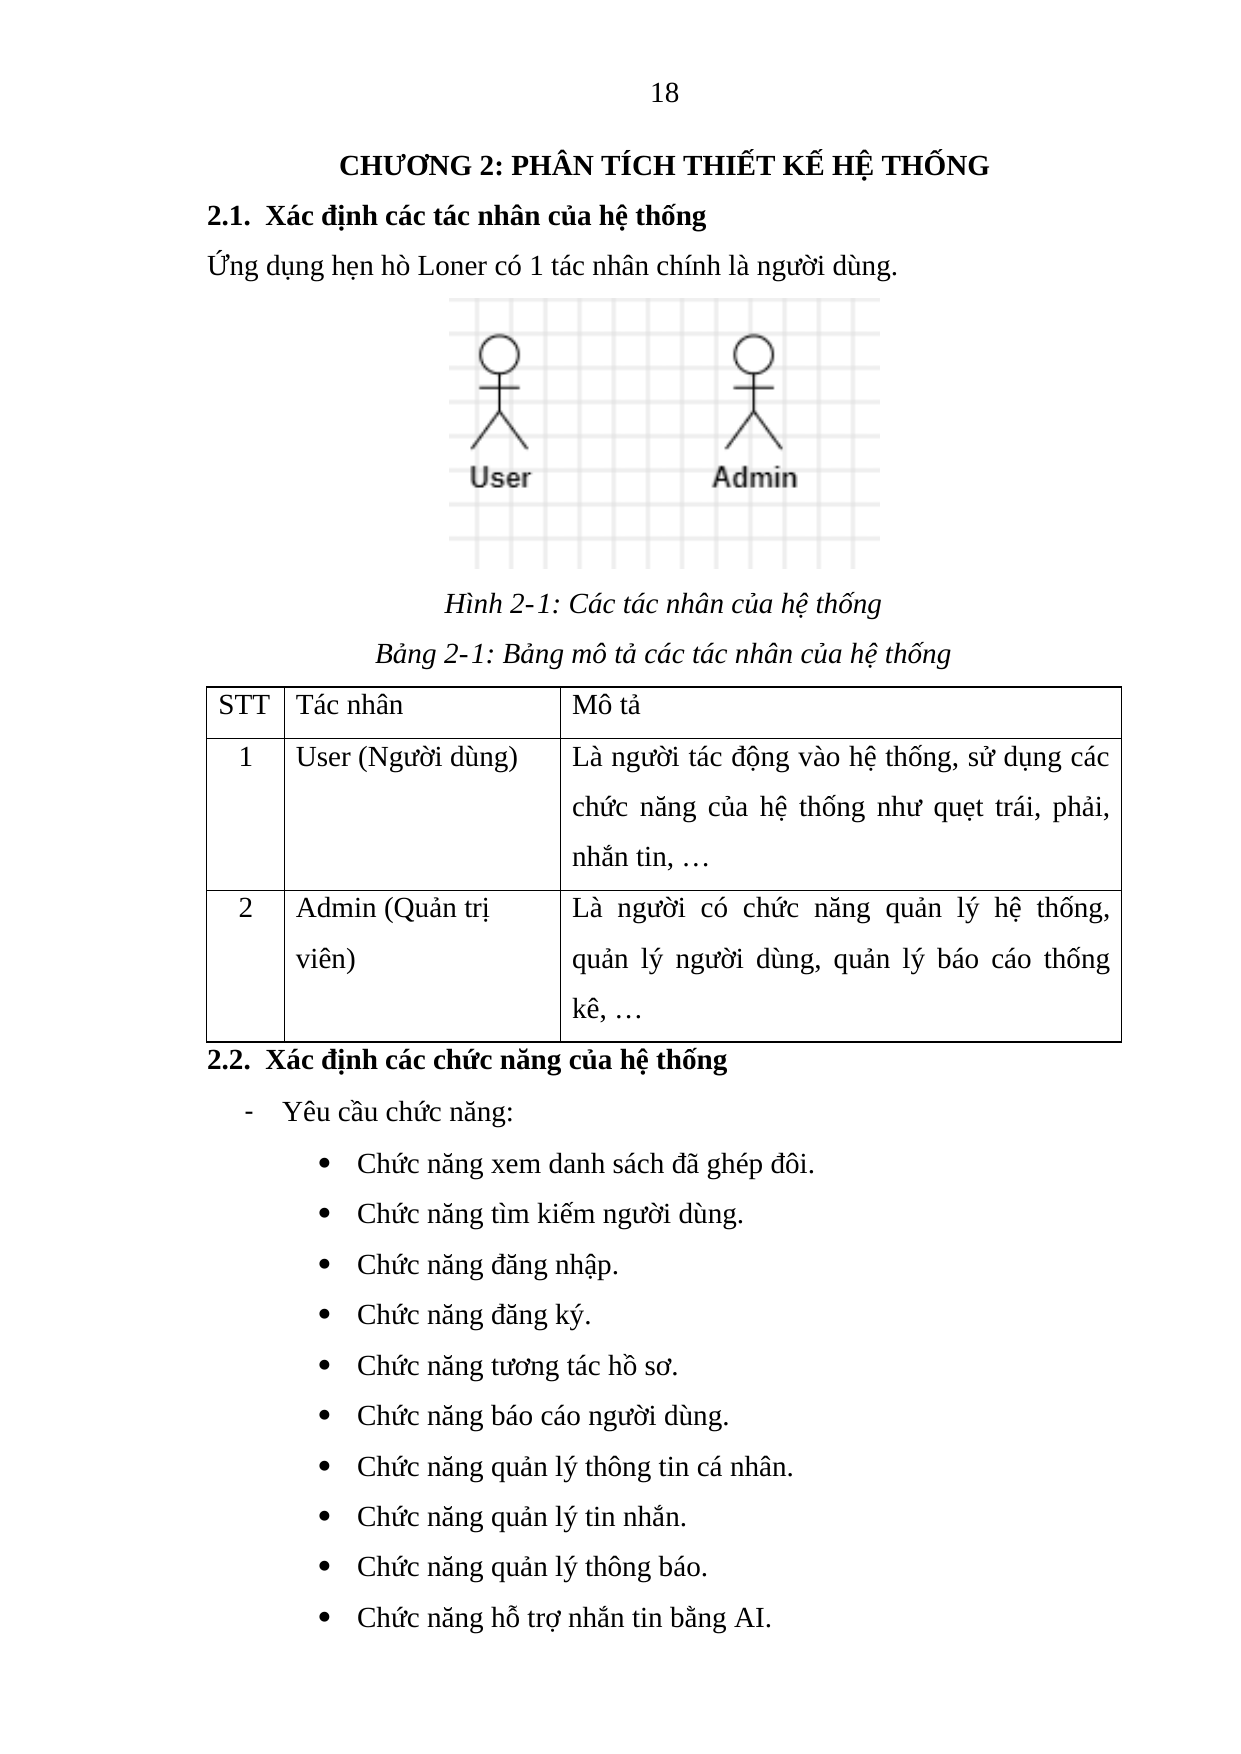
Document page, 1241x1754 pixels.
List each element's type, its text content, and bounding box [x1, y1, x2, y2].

list Chức năng quản lý tin nhắn. [319, 1499, 1122, 1533]
table_cell User (Người dùng) [285, 739, 560, 889]
text Xác định các chức năng của hệ thống [207, 1043, 1122, 1076]
text Ứng dụng hẹn hò Loner có 1 tác nhân chính là người dùng. [207, 248, 1122, 282]
table_cell Là người có chức năng quản lý hệ thống, quản lý người dùng, quản lý báo cáo thống kê, … [561, 891, 1121, 1041]
table_cell 2 [207, 891, 284, 1041]
list Chức năng xem danh sách đã ghép đôi. [319, 1146, 1122, 1180]
table_cell Là người tác động vào hệ thống, sử dụng các chức năng của hệ thống như quẹt trái, phải, nhắn tin, … [561, 739, 1121, 889]
table_header Mô tả [561, 688, 1121, 738]
list Yêu cầu chức năng: [244, 1093, 1122, 1128]
text Hình 2-1: Các tác nhân của hệ thống [207, 586, 1122, 619]
list Chức năng tương tác hồ sơ. [319, 1348, 1122, 1381]
list Chức năng đăng ký. [319, 1297, 1122, 1331]
table_header Tác nhân [285, 688, 560, 738]
list Chức năng quản lý thông tin cá nhân. [319, 1449, 1122, 1482]
picture [449, 298, 880, 569]
table_header STT [207, 688, 284, 738]
subtitle PHÂN TÍCH THIẾT KẾ HỆ THỐNG [207, 148, 1122, 181]
text Xác định các tác nhân của hệ thống [207, 198, 1122, 232]
list Chức năng quản lý thông báo. [319, 1549, 1122, 1583]
list Chức năng đăng nhập. [319, 1247, 1122, 1281]
list Chức năng báo cáo người dùng. [319, 1398, 1122, 1432]
table_cell 1 [207, 739, 284, 889]
text Bảng 2-1: Bảng mô tả các tác nhân của hệ thống [207, 636, 1122, 669]
list Chức năng hỗ trợ nhắn tin bằng AI. [319, 1600, 1122, 1633]
table_cell Admin (Quản trị viên) [285, 891, 560, 1041]
list Chức năng tìm kiếm người dùng. [319, 1197, 1122, 1230]
